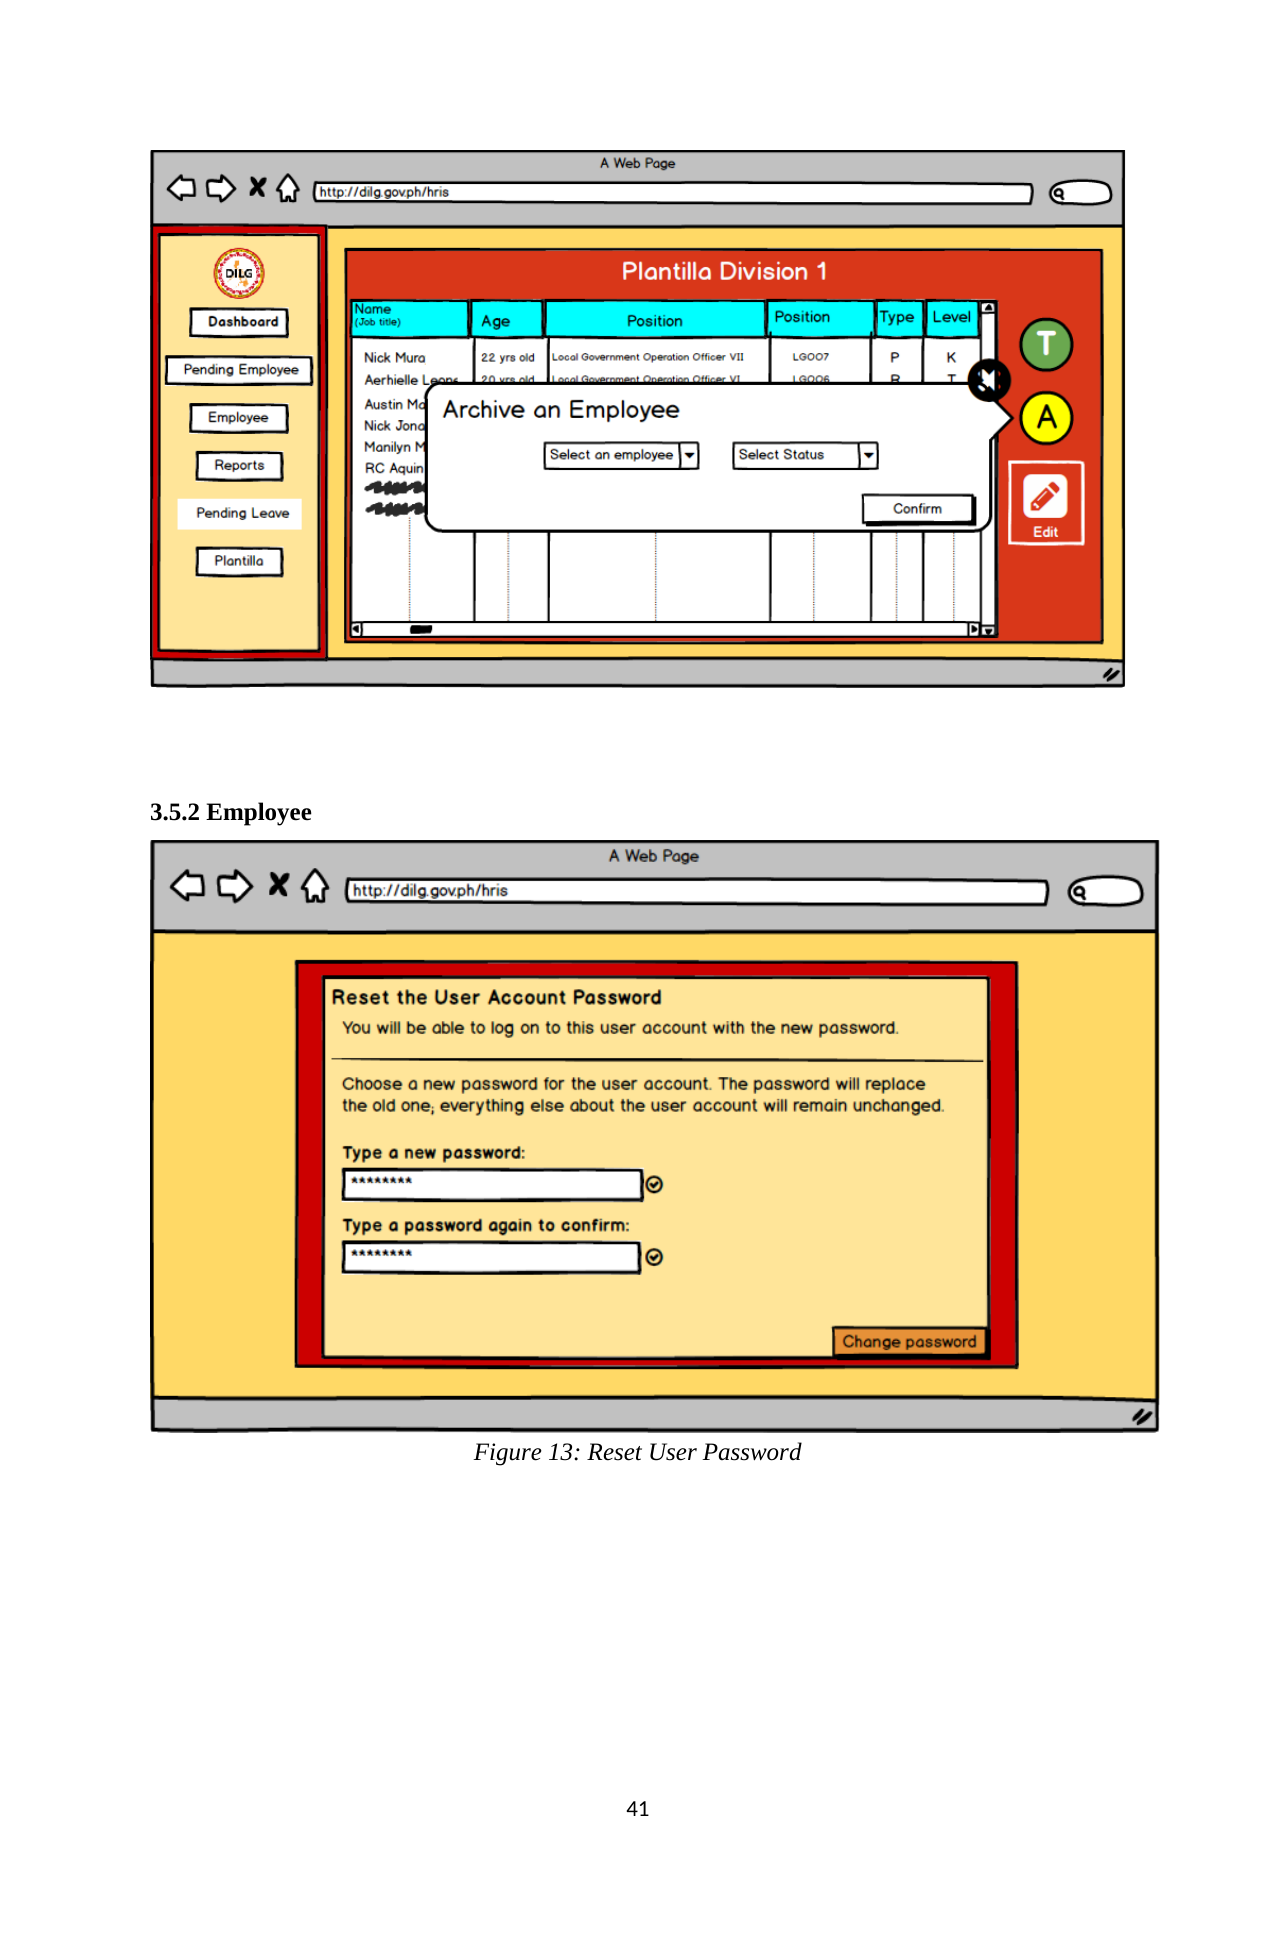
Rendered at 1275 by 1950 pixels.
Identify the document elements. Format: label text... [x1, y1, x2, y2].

picture [150, 840, 1160, 1433]
text 3.5.2 Employee [150, 797, 1125, 826]
picture [150, 150, 1125, 688]
text Figure 13: Reset User Password [150, 1433, 1125, 1465]
